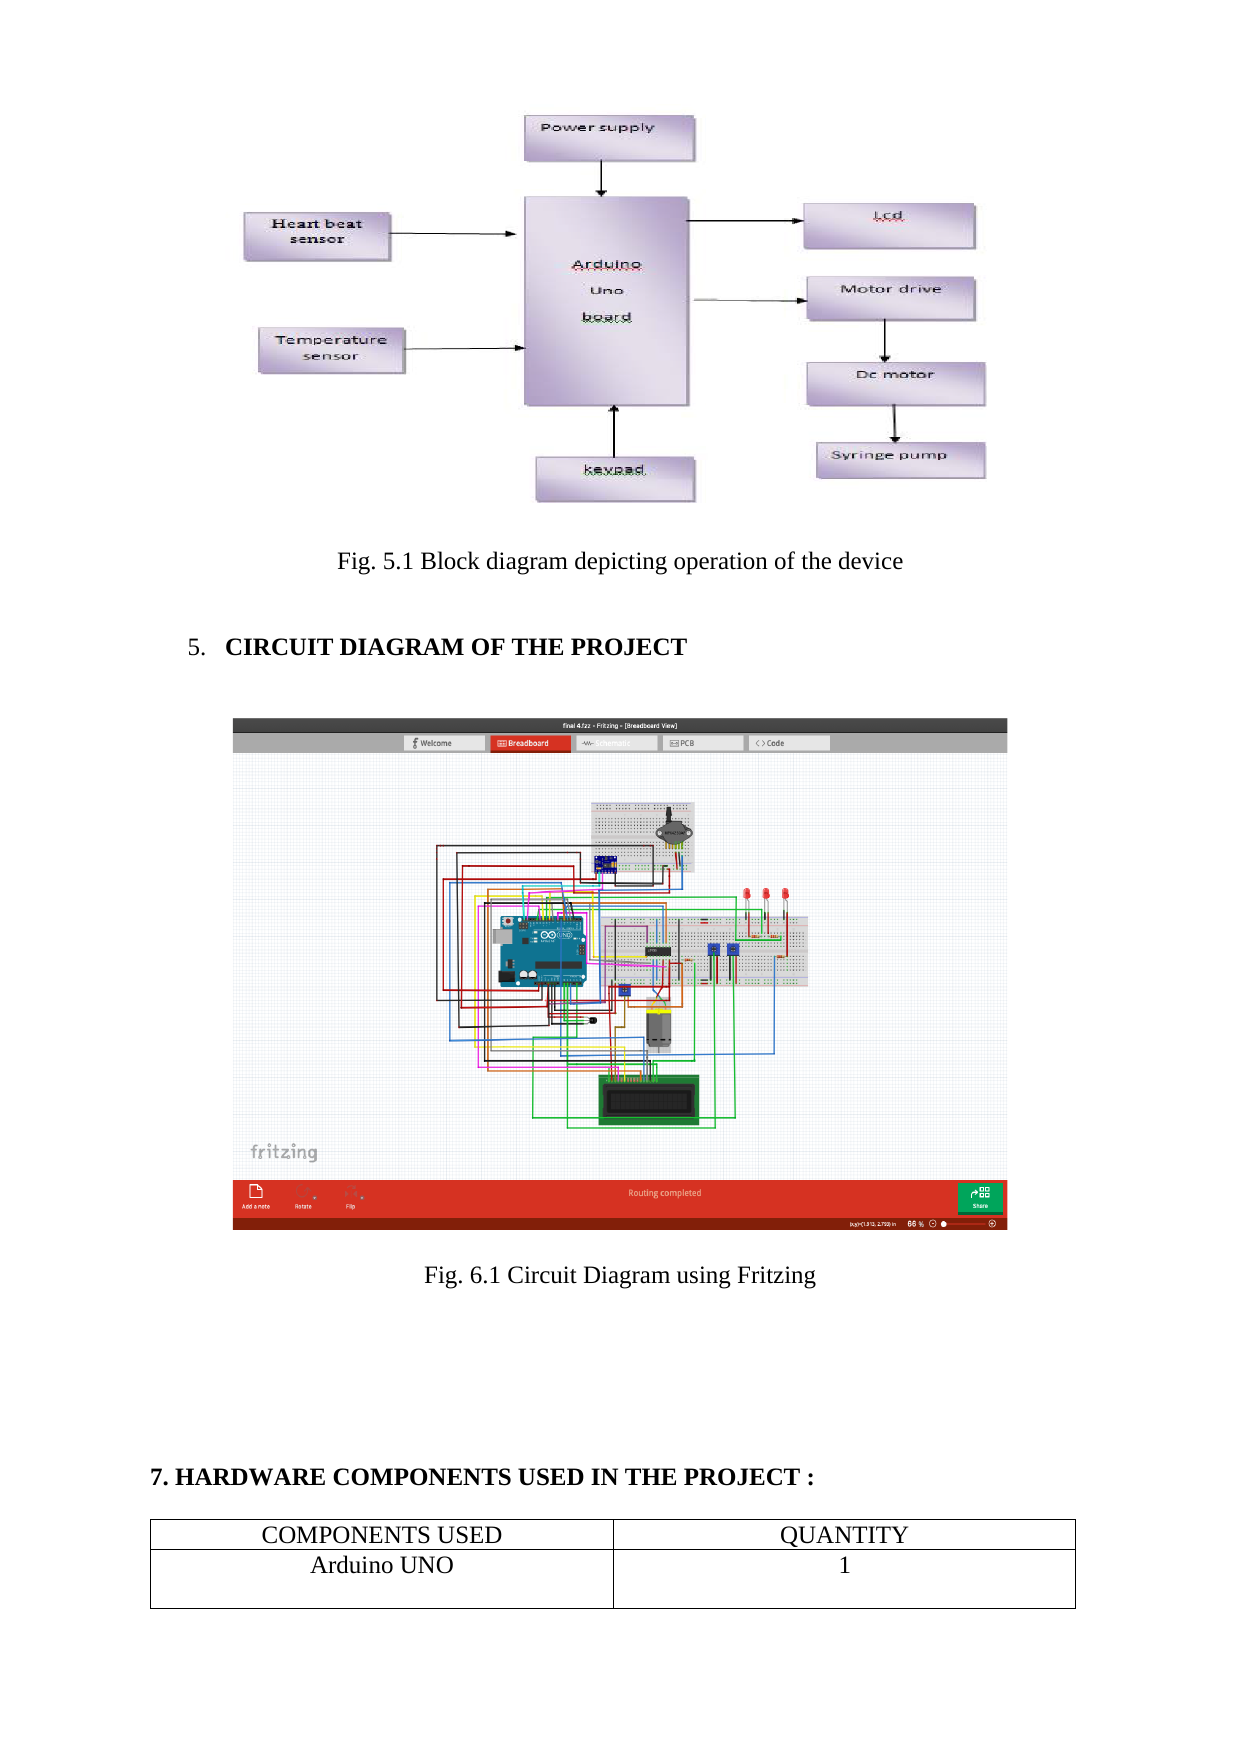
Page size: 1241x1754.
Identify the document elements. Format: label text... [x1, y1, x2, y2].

picture [150, 90, 1066, 517]
table_cell Arduino UNO [151, 1550, 613, 1608]
text Fig. 6.1 Circuit Diagram using Fritzing [150, 1261, 1090, 1289]
text Fig. 5.1 Block diagram depicting operation of the device [150, 546, 1090, 574]
text 7. HARDWARE COMPONENTS USED IN THE PROJECT : [150, 1462, 1090, 1491]
table_cell 1 [614, 1550, 1075, 1608]
list CIRCUIT DIAGRAM OF THE PROJECT [187, 632, 1090, 661]
table_header QUANTITY [614, 1520, 1075, 1549]
picture [232, 718, 1008, 1230]
table_header COMPONENTS USED [151, 1520, 613, 1549]
